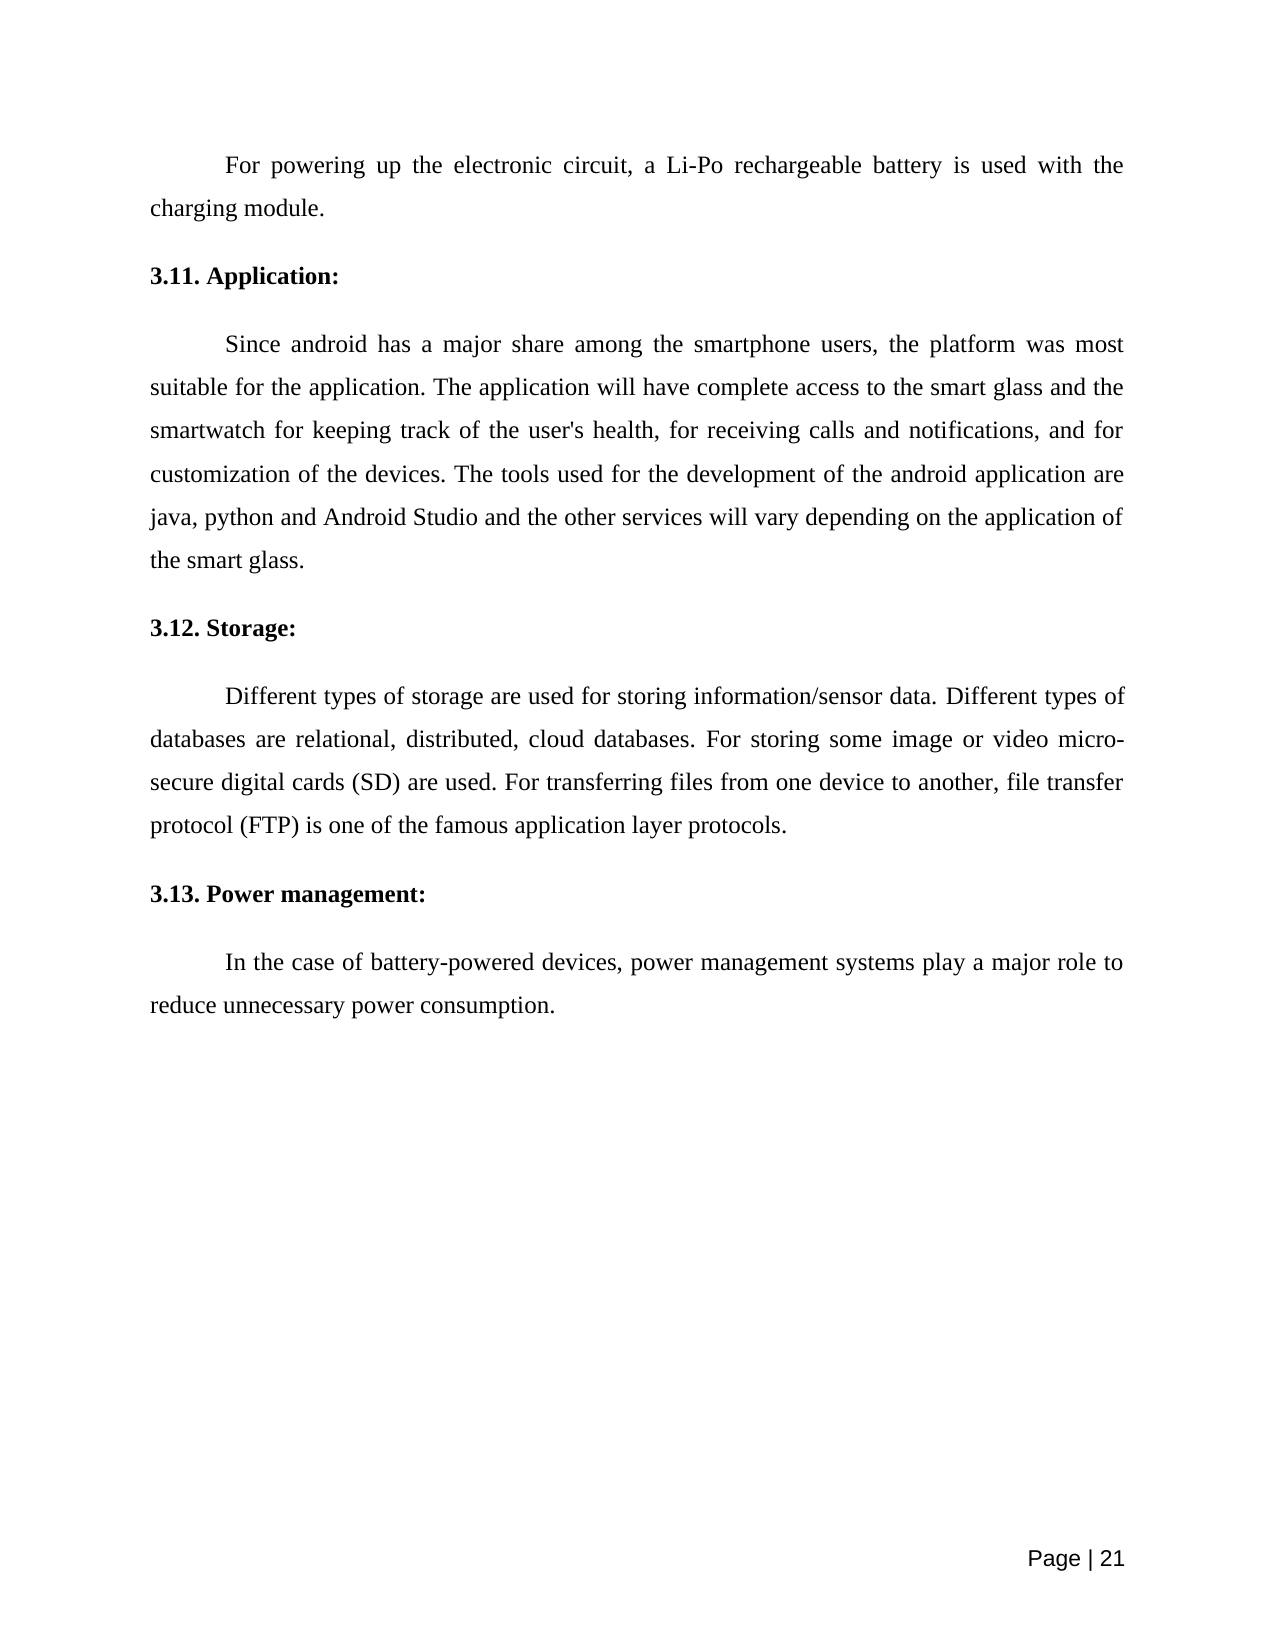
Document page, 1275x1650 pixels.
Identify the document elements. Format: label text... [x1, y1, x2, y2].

text In the case of battery-powered devices, power management systems play a major role to reduce unnecessary power consumption. [150, 947, 1125, 1019]
text For powering up the electronic circuit, a Li-Po rechargeable battery is used with the charging module. [150, 150, 1125, 222]
text Different types of storage are used for storing information/sensor data. Different types of databases are relational, distributed, cloud databases. For storing some image or video micro-secure digital cards (SD) are used. For transferring files from one device to another, file transfer protocol (FTP) is one of the famous application layer protocols. [150, 681, 1125, 839]
text 3.13. Power management: [150, 879, 1125, 907]
text Since android has a major share among the smartphone users, the platform was most suitable for the application. The application will have complete access to the smart glass and the smartwatch for keeping track of the user's health, for receiving calls and notifications, and for customization of the devices. The tools used for the development of the android application are java, python and Android Studio and the other services will vary depending on the application of the smart glass. [150, 329, 1125, 574]
text 3.12. Storage: [150, 613, 1125, 642]
text 3.11. Application: [150, 261, 1125, 290]
